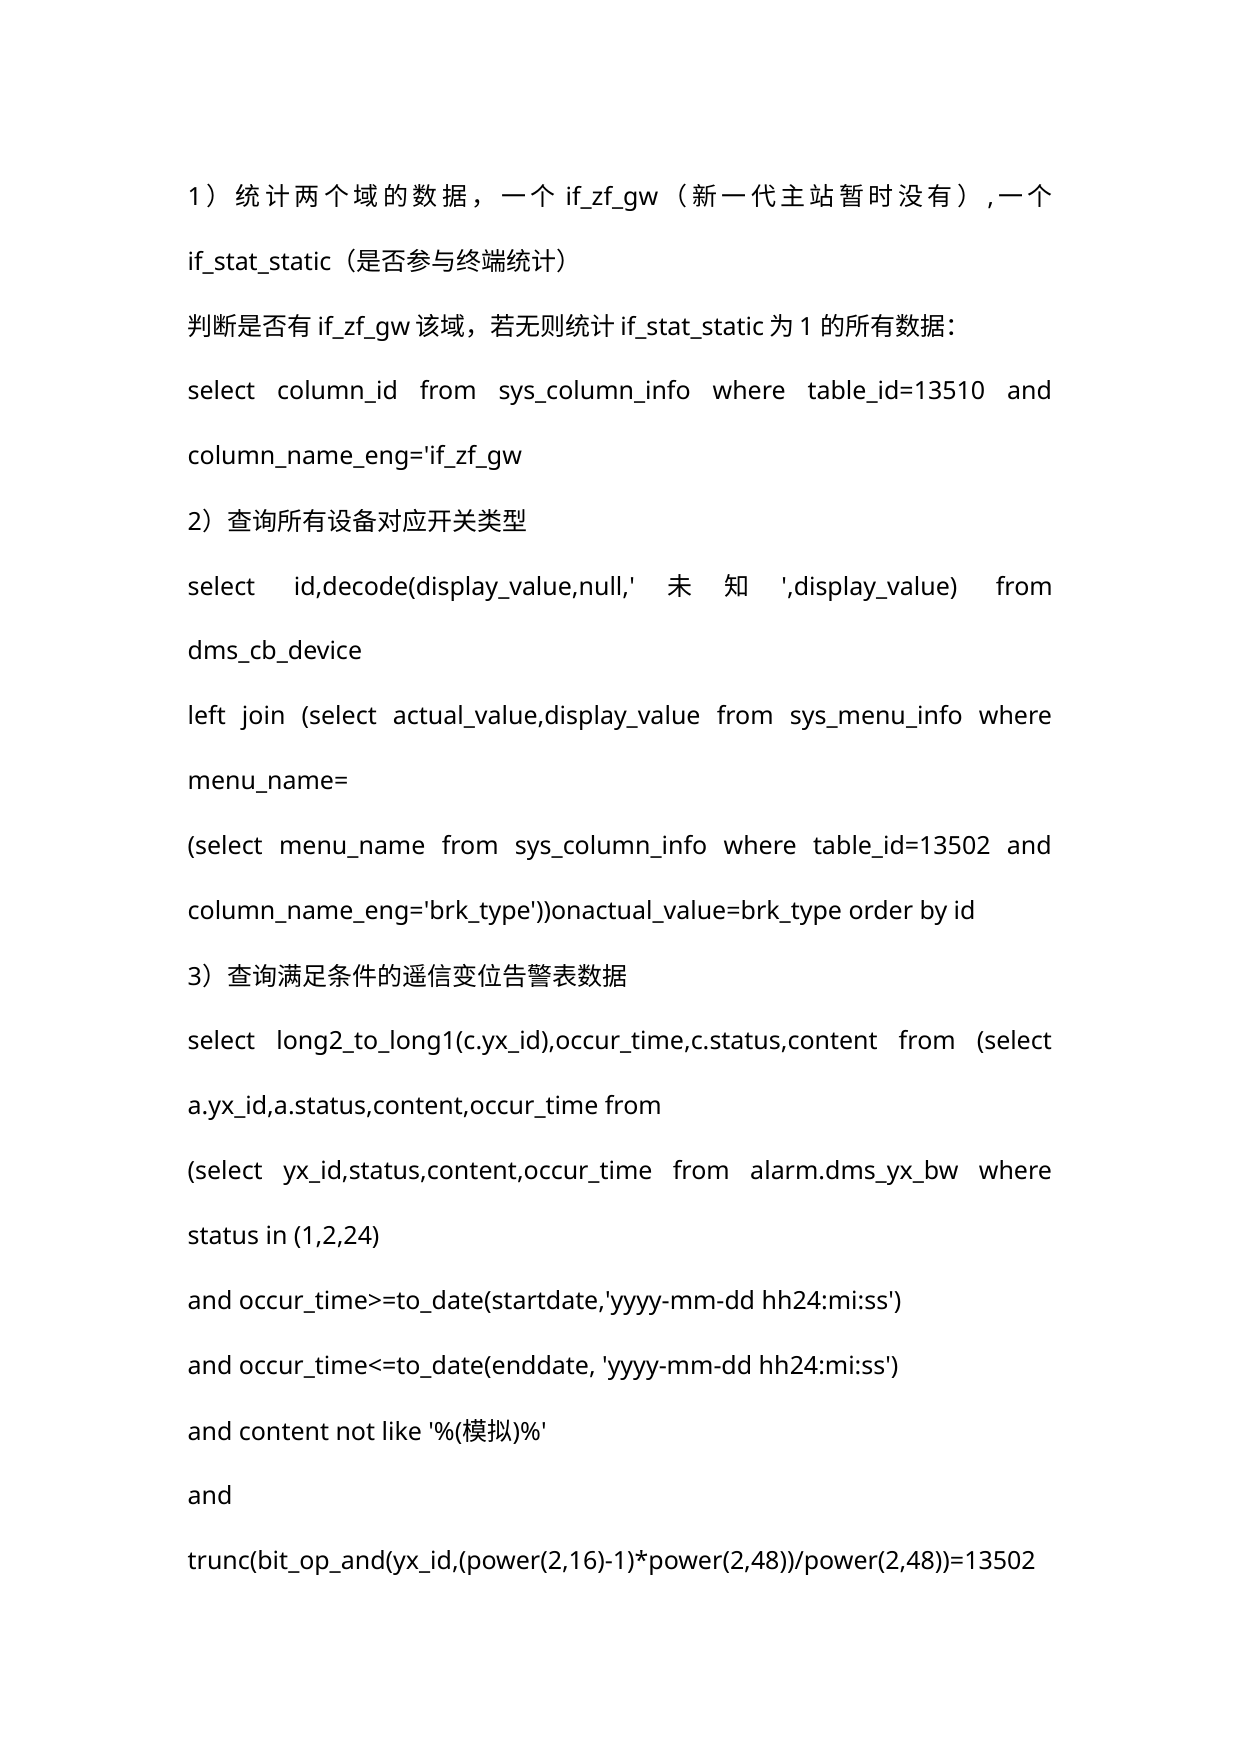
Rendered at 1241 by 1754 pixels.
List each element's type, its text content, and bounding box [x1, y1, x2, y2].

text and occur_time<=to_date(enddate, 'yyyy-mm-dd hh24:mi:ss') [187, 1332, 1053, 1397]
text select long2_to_long1(c.yx_id),occur_time,c.status,content from (select a.yx_id,a.status,content,occur_time from [187, 1007, 1053, 1137]
text (select yx_id,status,content,occur_time from alarm.dms_yx_bw where status in (1,2,24) [187, 1137, 1053, 1267]
text select id,decode(display_value,null,'未知',display_value) from dms_cb_device [187, 552, 1053, 682]
text 3）查询满足条件的遥信变位告警表数据 [187, 942, 1053, 1007]
text select column_id from sys_column_info where table_id=13510 and column_name_eng='if_zf_gw [187, 357, 1053, 487]
text 2）查询所有设备对应开关类型 [187, 487, 1053, 552]
text and content not like '%(模拟)%' [187, 1397, 1053, 1462]
text left join (select actual_value,display_value from sys_menu_info where menu_name= [187, 682, 1053, 812]
text (select menu_name from sys_column_info where table_id=13502 and column_name_eng='brk_type'))onactual_value=brk_type order by id [187, 812, 1053, 942]
text and occur_time>=to_date(startdate,'yyyy-mm-dd hh24:mi:ss') [187, 1267, 1053, 1332]
text 1）统计两个域的数据，一个if_zf_gw（新一代主站暂时没有）,一个if_stat_static（是否参与终端统计） [187, 162, 1053, 292]
text 判断是否有if_zf_gw该域，若无则统计if_stat_static为1 的所有数据： [187, 292, 1053, 357]
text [187, 1462, 1053, 1592]
